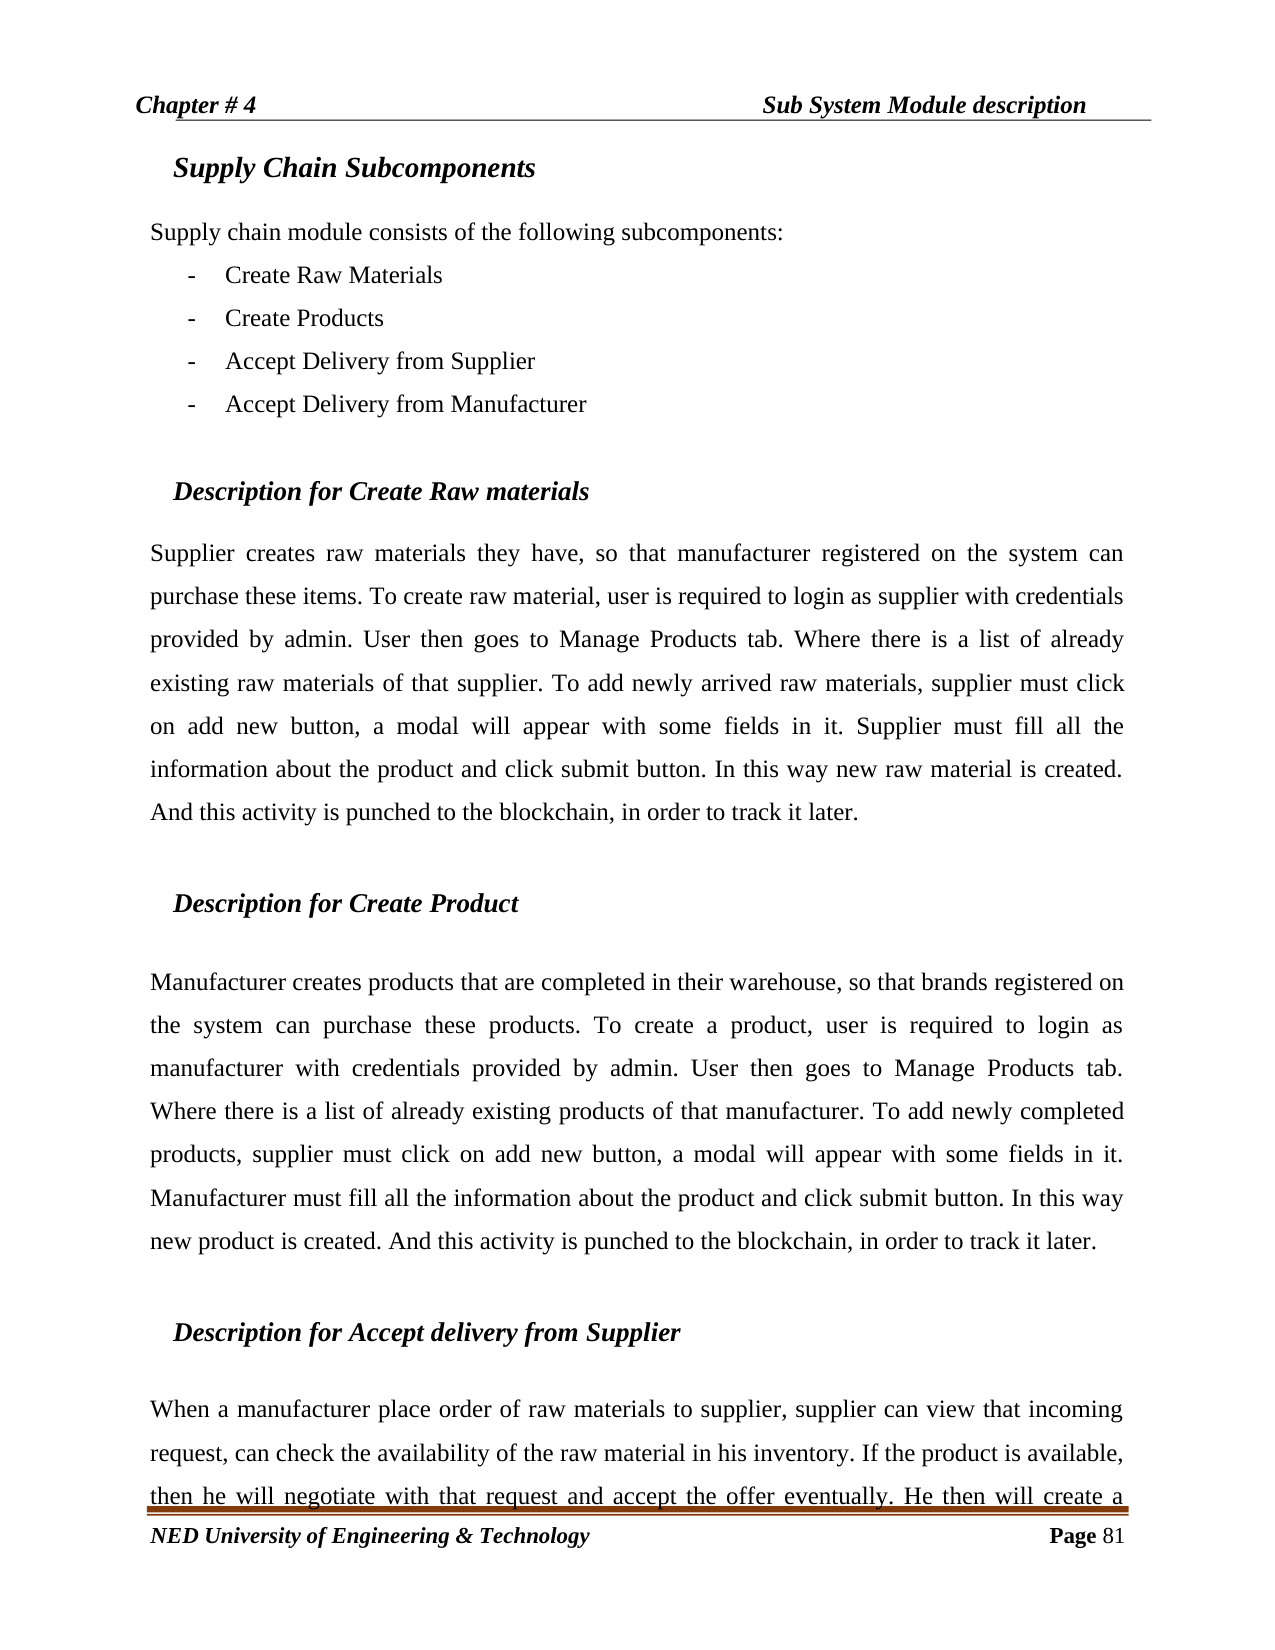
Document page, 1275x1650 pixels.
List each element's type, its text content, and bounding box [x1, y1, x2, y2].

list Accept Delivery from Manufacturer [187, 389, 1177, 418]
text Manufacturer creates products that are completed in their warehouse, so that brands registered on the system can purchase these products. To create a product, user is required to login as manufacturer with credentials provided by admin. User then goes to Manage Products tab. Where there is a list of already existing products of that manufacturer. To add newly completed products, supplier must click on add new button, a modal will appear with some fields in it. Manufacturer must fill all the information about the product and click submit button. In this way new product is created. And this activity is punched to the blockchain, in order to track it later. [150, 967, 1125, 1254]
list Accept Delivery from Supplier [187, 346, 1177, 375]
subtitle Description for Create Raw materials [135, 476, 1177, 507]
list Create Raw Materials [187, 260, 1177, 289]
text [150, 1394, 1125, 1509]
subtitle Description for Create Product [135, 888, 1177, 919]
subtitle Supply Chain Subcomponents [150, 150, 1177, 183]
subtitle Description for Accept delivery from Supplier [135, 1316, 1177, 1347]
text Supply chain module consists of the following subcomponents: [150, 217, 1177, 246]
text Supplier creates raw materials they have, so that manufacturer registered on the system can purchase these items. To create raw material, user is required to login as supplier with credentials provided by admin. User then goes to Manage Products tab. Where there is a list of already existing raw materials of that supplier. To add newly arrived raw materials, supplier must click on add new button, a modal will appear with some fields in it. Supplier must fill all the information about the product and click submit button. In this way new raw material is created. And this activity is punched to the blockchain, in order to track it later. [150, 538, 1125, 826]
list Create Products [187, 303, 1177, 332]
